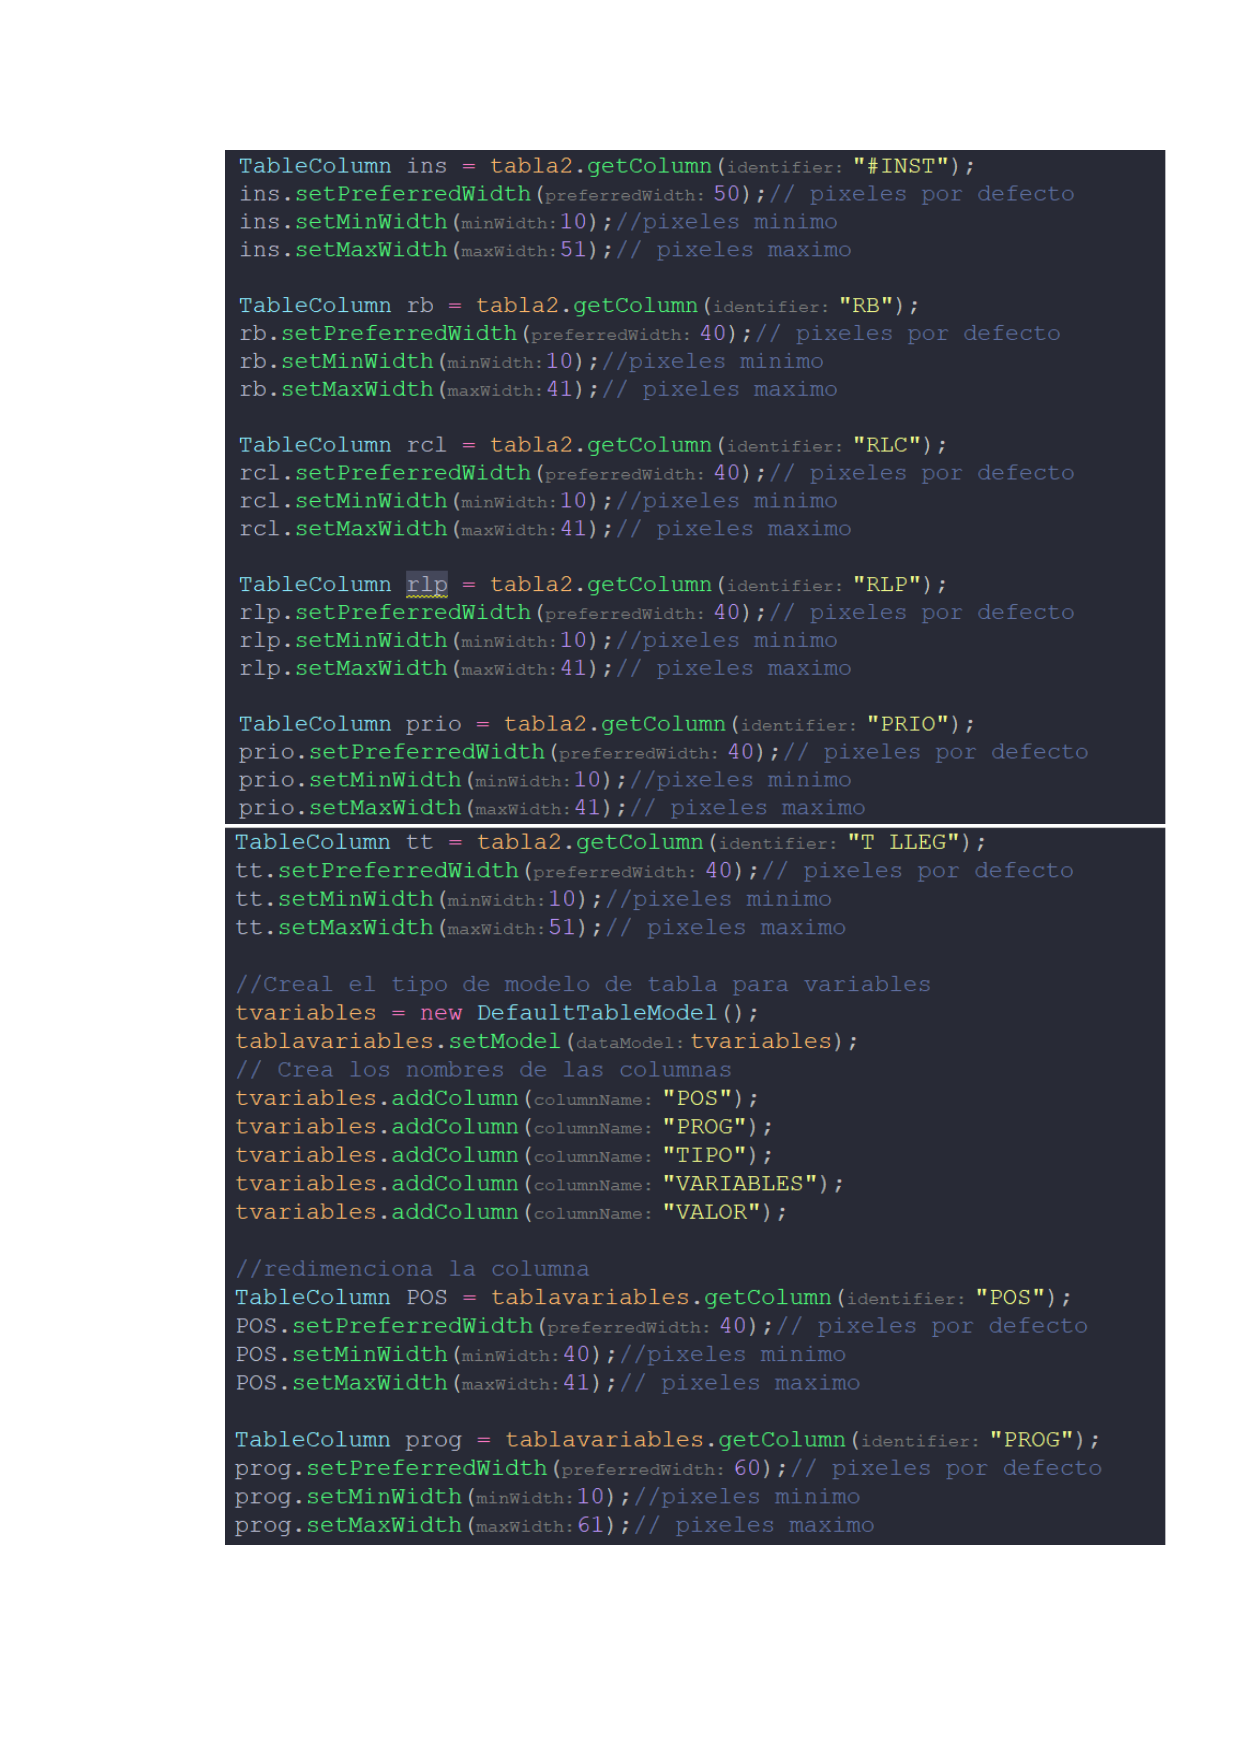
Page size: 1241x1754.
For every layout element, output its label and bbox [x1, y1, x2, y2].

picture [225, 150, 1166, 824]
picture [225, 827, 1166, 1545]
